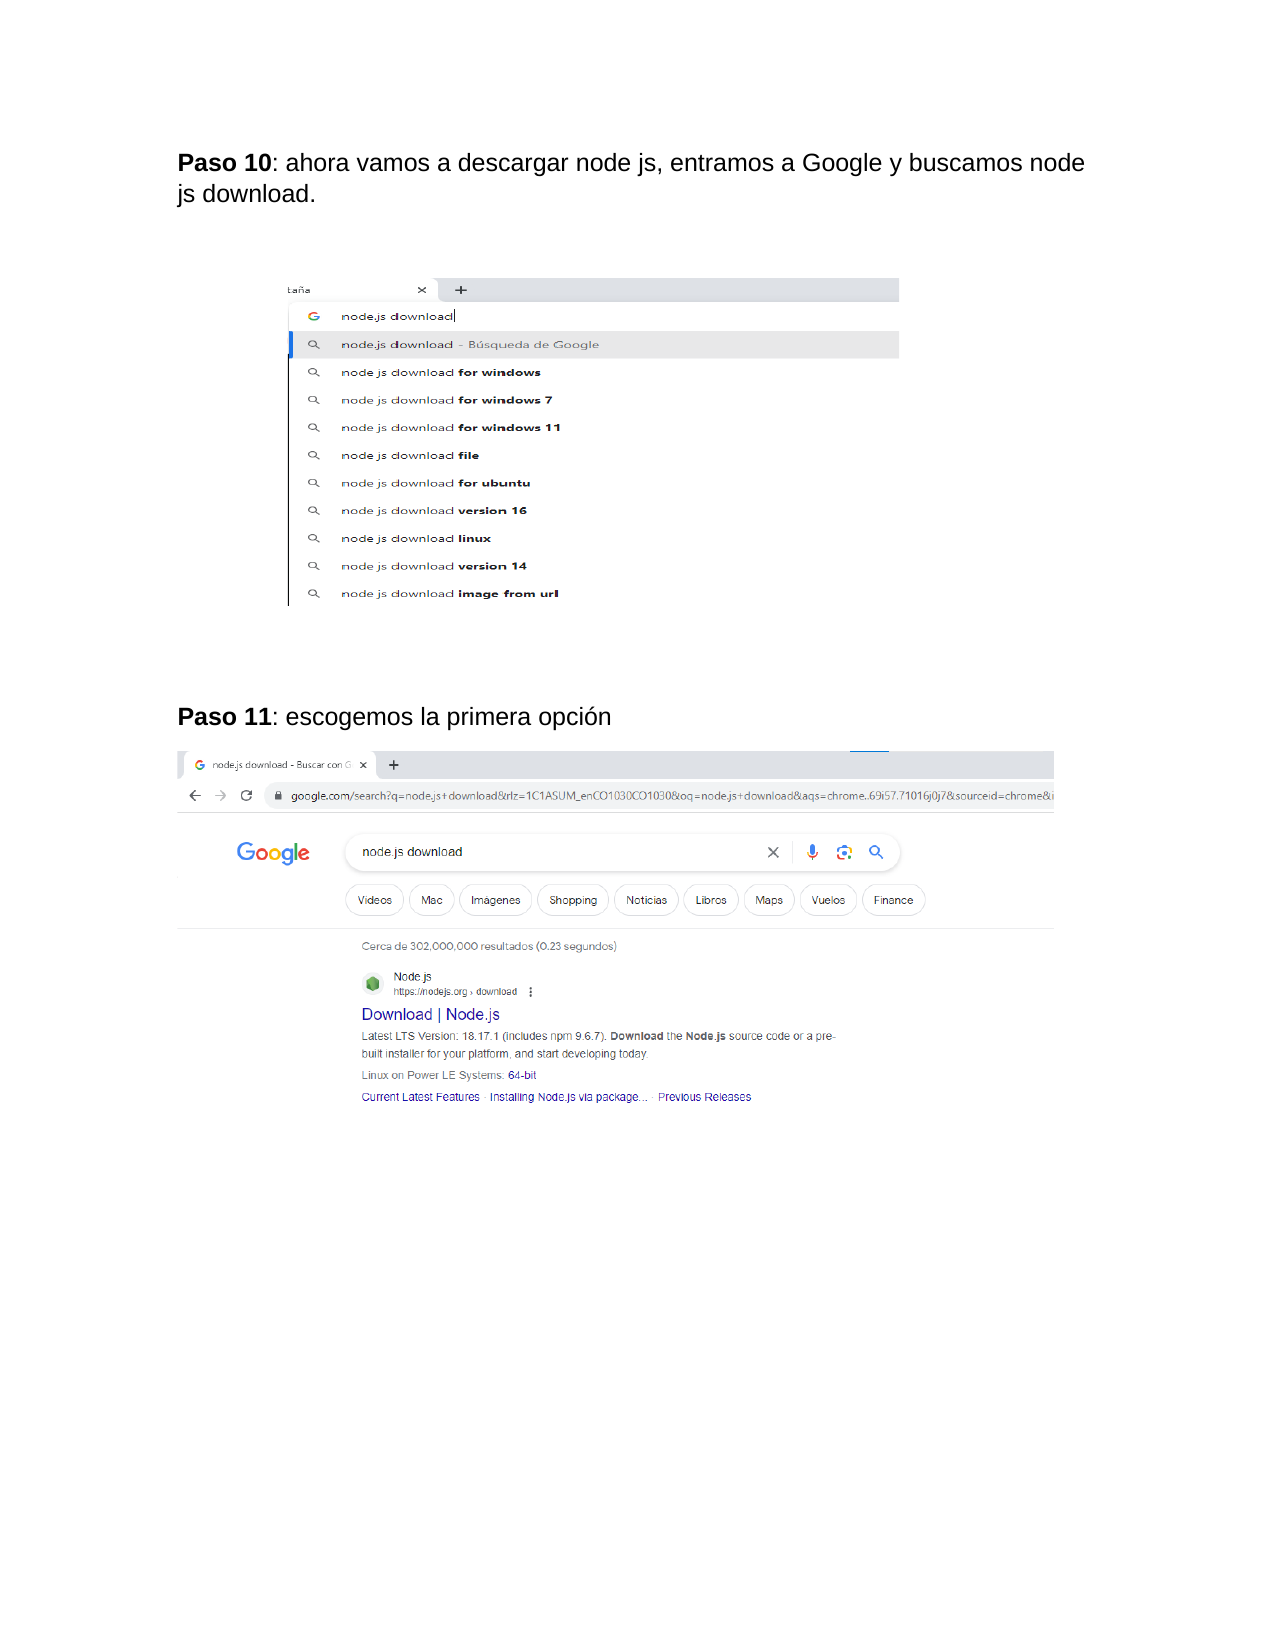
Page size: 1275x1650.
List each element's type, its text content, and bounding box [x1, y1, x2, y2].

picture [287, 278, 900, 606]
text Paso 11: escogemos la primera opción [177, 702, 1098, 731]
picture [177, 751, 1054, 1114]
text Paso 10: ahora vamos a descargar node js, entramos a Google y buscamos node js download. [177, 148, 1098, 207]
